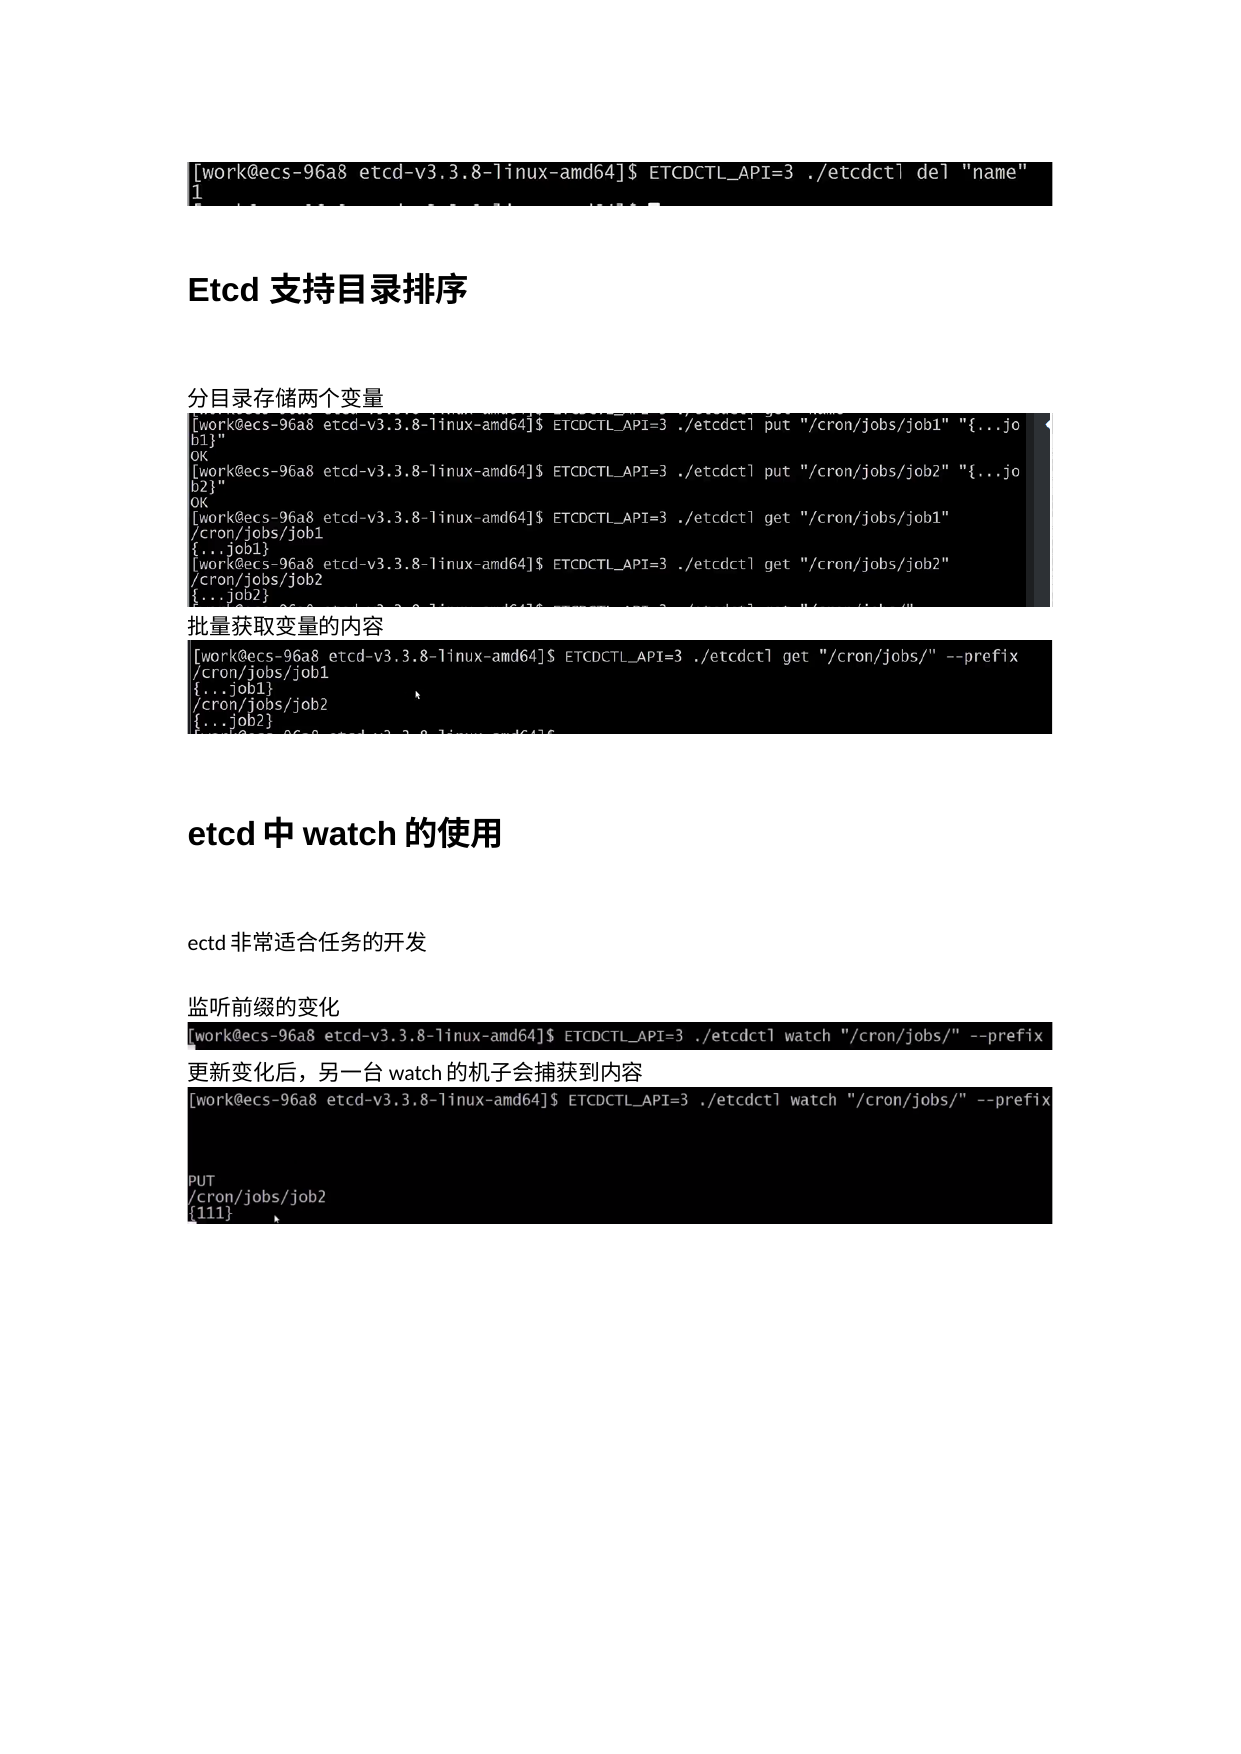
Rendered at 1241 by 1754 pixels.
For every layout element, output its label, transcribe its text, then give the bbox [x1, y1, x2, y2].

subtitle Etcd 支持目录排序 [187, 254, 1053, 319]
text 更新变化后，另一台watch的机子会捕获到内容 [187, 1055, 1053, 1087]
picture [187, 1022, 1053, 1050]
picture [187, 640, 1053, 734]
text ectd非常适合任务的开发 [187, 925, 1053, 957]
picture [187, 413, 1053, 607]
text 分目录存储两个变量 [187, 381, 1053, 413]
picture [187, 162, 1053, 206]
text 批量获取变量的内容 [187, 608, 1053, 640]
text 监听前缀的变化 [187, 990, 1053, 1022]
picture [187, 1087, 1053, 1224]
subtitle etcd中watch的使用 [187, 798, 1053, 863]
